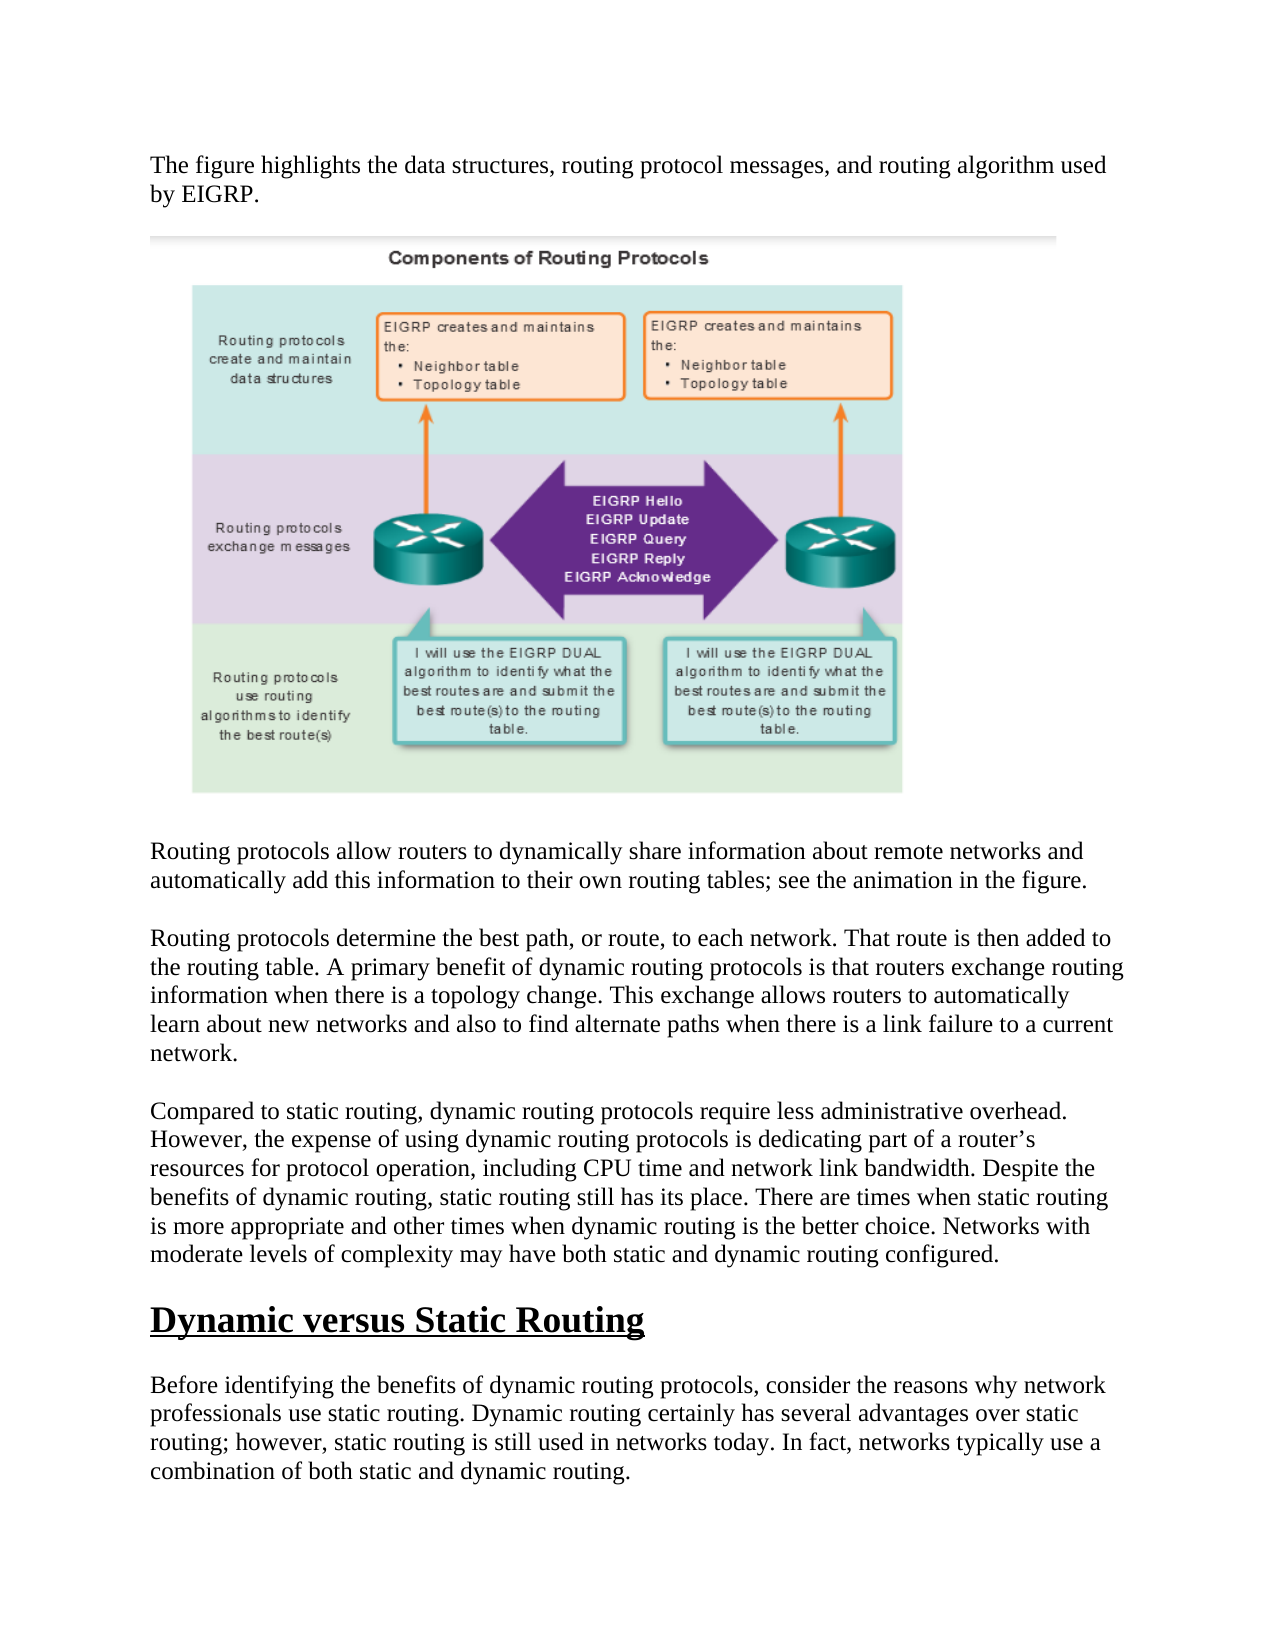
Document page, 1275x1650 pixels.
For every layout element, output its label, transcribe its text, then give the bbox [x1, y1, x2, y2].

text Routing protocols determine the best path, or route, to each network. That route is then added to the routing table. A primary benefit of dynamic routing protocols is that routers exchange routing information when there is a topology change. This exchange allows routers to automatically learn about new networks and also to find alternate paths when there is a link failure to a current network. [150, 923, 1125, 1067]
text Before identifying the benefits of dynamic routing protocols, consider the reasons why network professionals use static routing. Dynamic routing certainly has several advantages over static routing; however, static routing is still used in networks today. In fact, networks typically use a combination of both static and dynamic routing. [150, 1370, 1125, 1485]
text Dynamic versus Static Routing [150, 1297, 1125, 1341]
picture [150, 236, 1057, 807]
text Routing protocols allow routers to dynamically share information about remote networks and automatically add this information to their own routing tables; see the animation in the figure. [150, 836, 1125, 894]
text The figure highlights the data structures, routing protocol messages, and routing algorithm used by EIGRP. [150, 150, 1125, 207]
text Compared to static routing, dynamic routing protocols require less administrative overhead. However, the expense of using dynamic routing protocols is dedicating part of a router’s resources for protocol operation, including CPU time and network link bandwidth. Despite the benefits of dynamic routing, static routing still has its place. There are times when static routing is more appropriate and other times when dynamic routing is the better choice. Networks with moderate levels of complexity may have both static and dynamic routing configured. [150, 1096, 1125, 1268]
